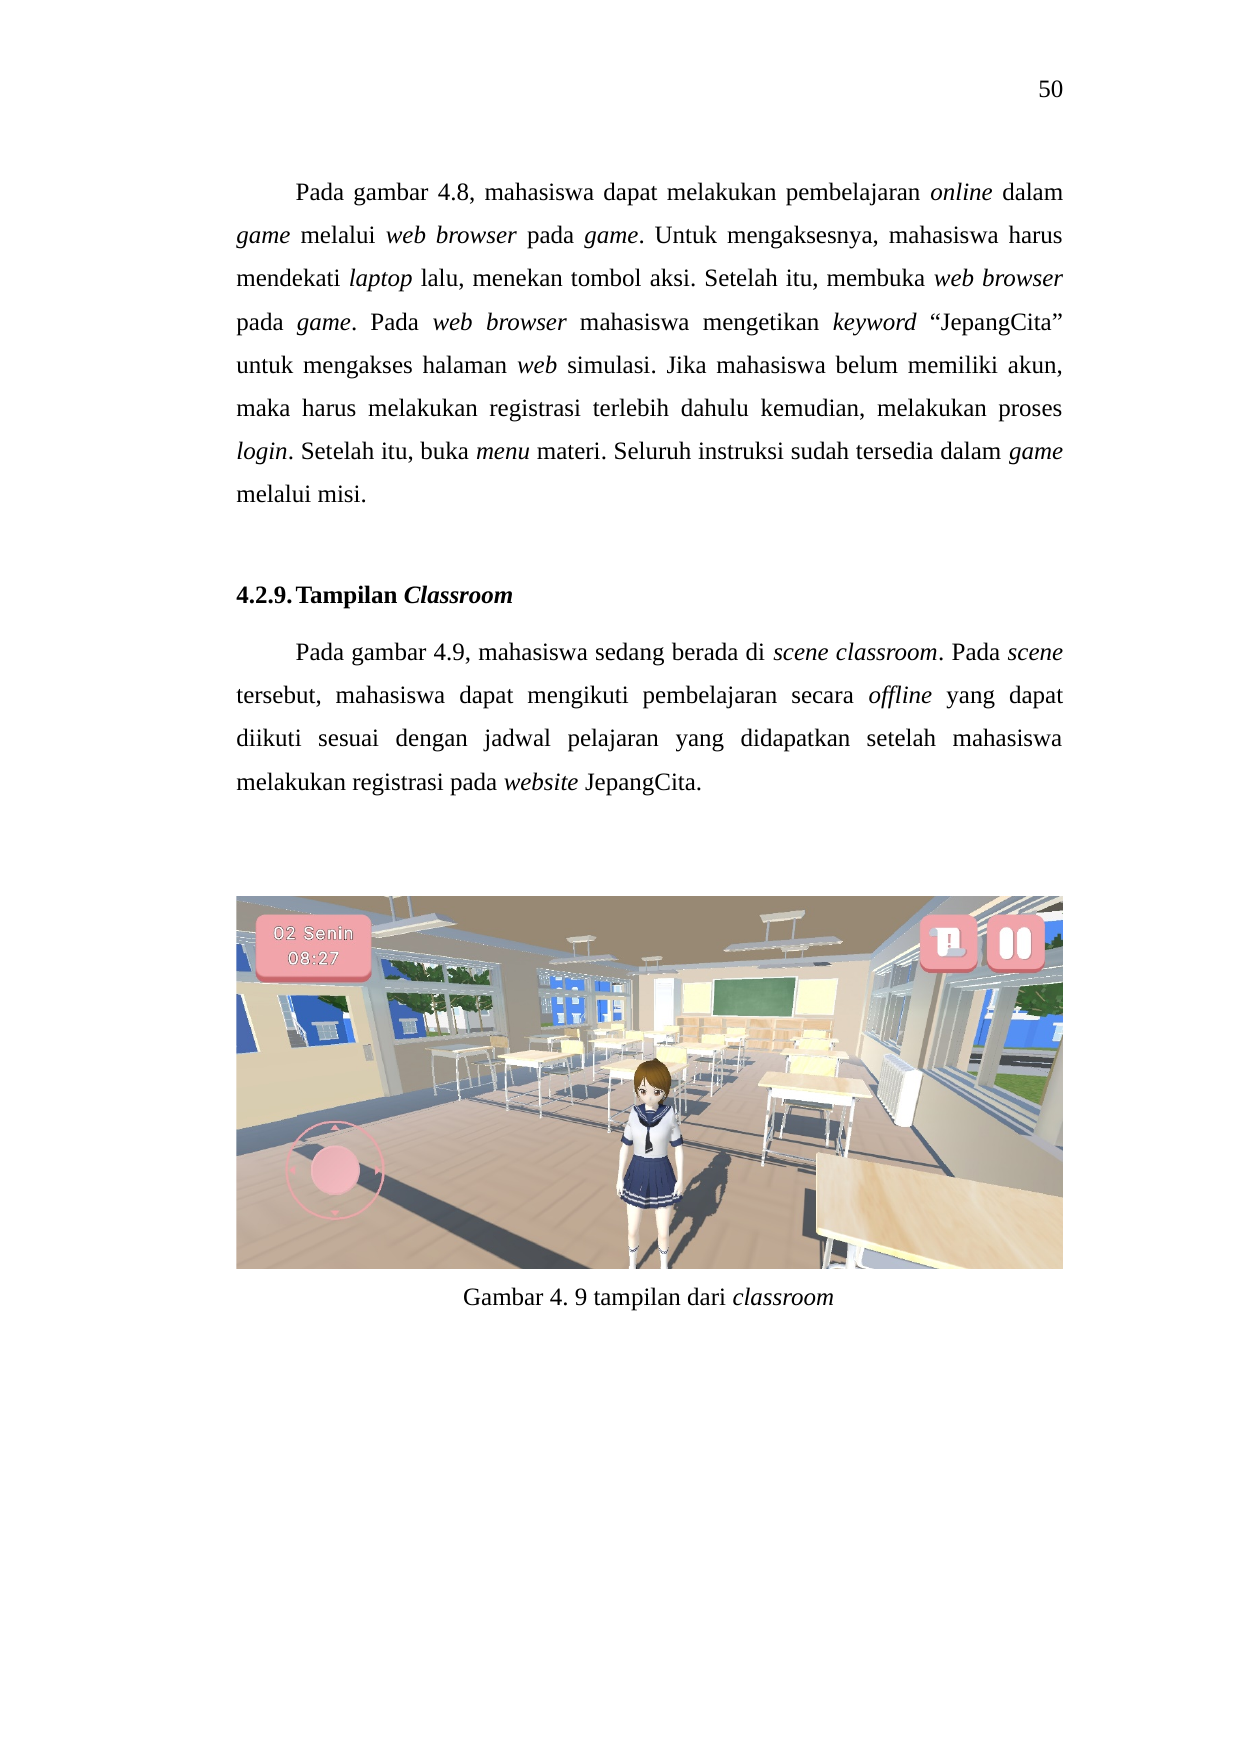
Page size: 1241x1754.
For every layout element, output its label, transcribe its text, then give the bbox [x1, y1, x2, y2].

text Gambar 4. 9 tampilan dari classroom [236, 1282, 1063, 1311]
subtitle Tampilan Classroom [236, 580, 1063, 608]
picture [236, 896, 1063, 1269]
text Pada gambar 4.9, mahasiswa sedang berada di scene classroom. Pada scene tersebut, mahasiswa dapat mengikuti pembelajaran secara offline yang dapat diikuti sesuai dengan jadwal pelajaran yang didapatkan setelah mahasiswa melakukan registrasi pada website JepangCita. [236, 637, 1063, 795]
text Pada gambar 4.8, mahasiswa dapat melakukan pembelajaran online dalam game melalui web browser pada game. Untuk mengaksesnya, mahasiswa harus mendekati laptop lalu, menekan tombol aksi. Setelah itu, membuka web browser pada game. Pada web browser mahasiswa mengetikan keyword “JepangCita” untuk mengakses halaman web simulasi. Jika mahasiswa belum memiliki akun, maka harus melakukan registrasi terlebih dahulu kemudian, melakukan proses login. Setelah itu, buka menu materi. Seluruh instruksi sudah tersedia dalam game melalui misi. [236, 177, 1063, 508]
